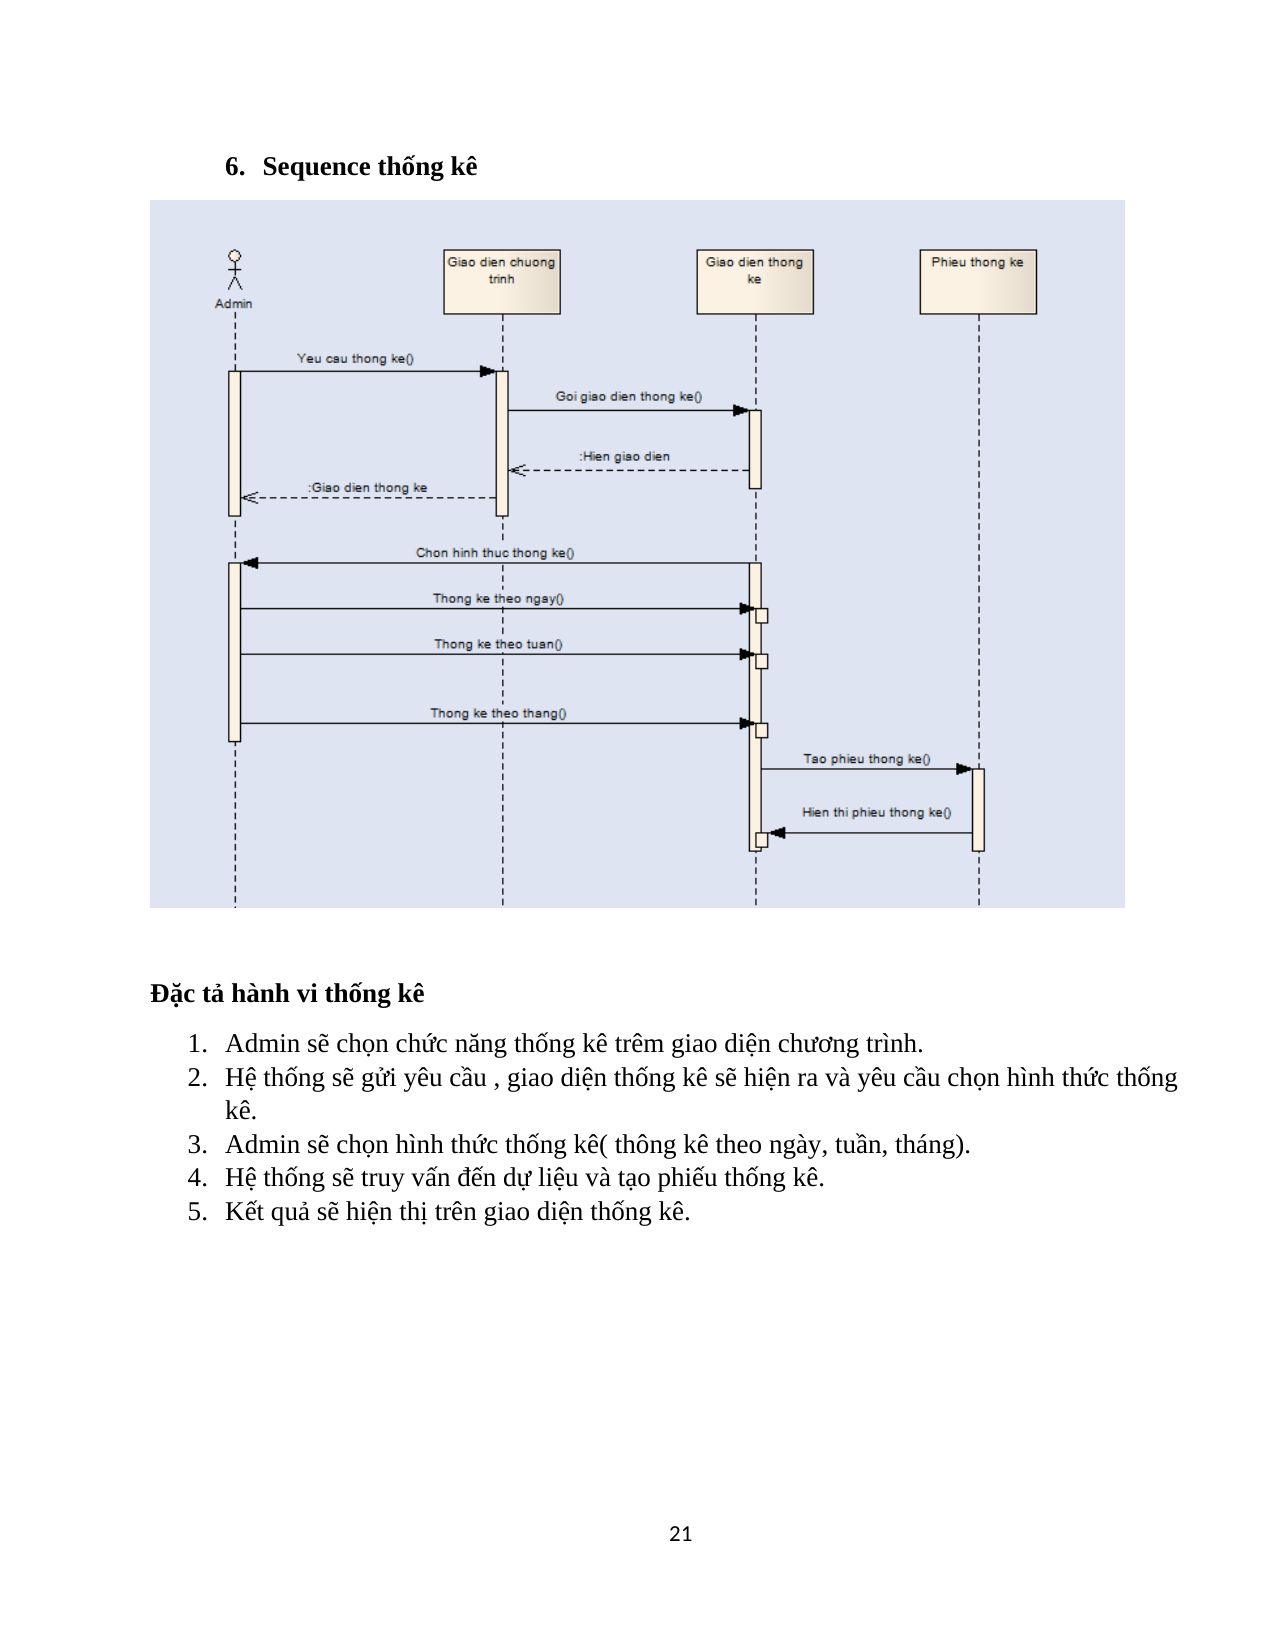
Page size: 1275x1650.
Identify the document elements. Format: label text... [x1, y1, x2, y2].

list Admin sẽ chọn hình thức thống kê( thông kê theo ngày, tuần, tháng). [187, 1128, 1211, 1159]
list Hệ thống sẽ truy vấn đến dự liệu và tạo phiếu thống kê. [187, 1161, 1211, 1193]
list Sequence thống kê [225, 150, 1211, 181]
list Admin sẽ chọn chức năng thống kê trêm giao diện chương trình. [187, 1027, 1211, 1058]
picture [150, 200, 1125, 908]
list Hệ thống sẽ gửi yêu cầu , giao diện thống kê sẽ hiện ra và yêu cầu chọn hình thức thống kê. [187, 1061, 1211, 1126]
list Kết quả sẽ hiện thị trên giao diện thống kê. [187, 1195, 1211, 1226]
text Đặc tả hành vi thống kê [150, 977, 1211, 1008]
